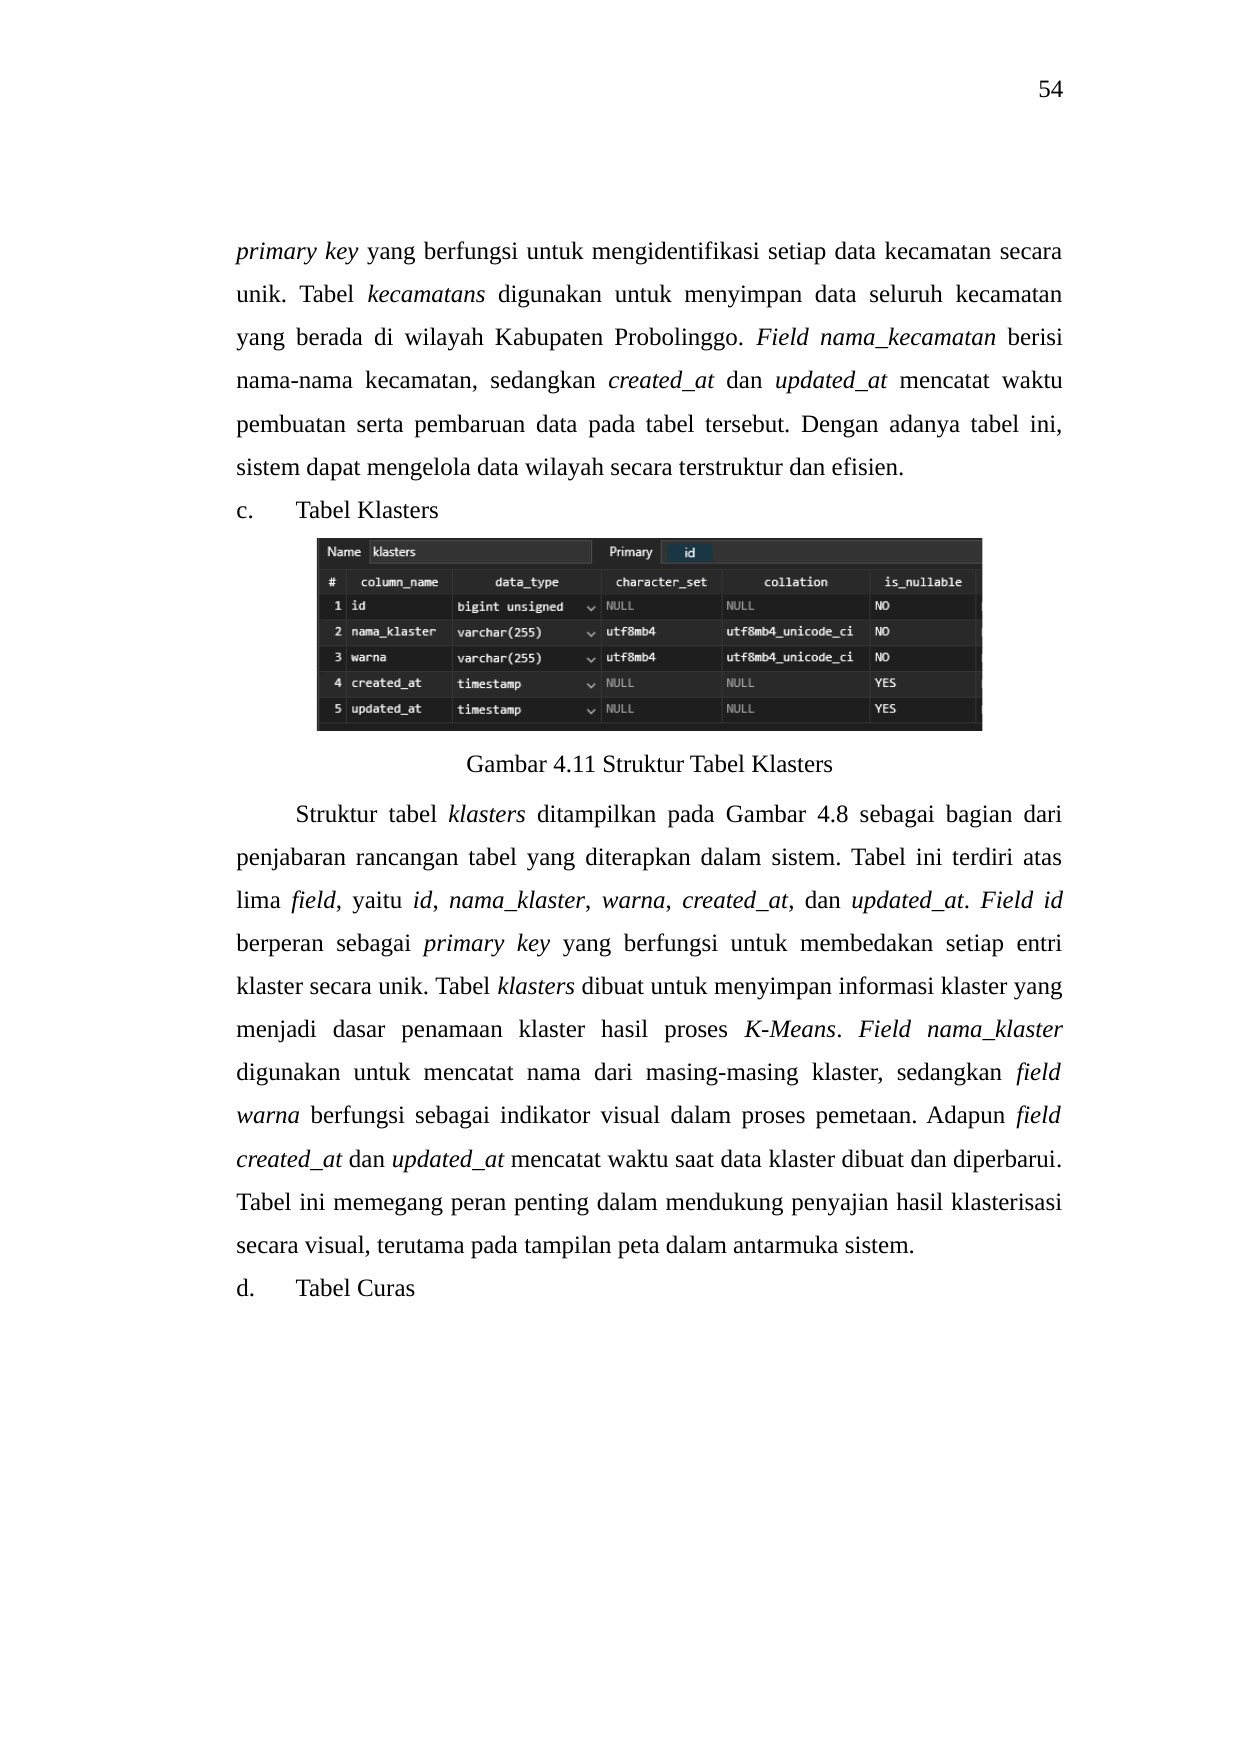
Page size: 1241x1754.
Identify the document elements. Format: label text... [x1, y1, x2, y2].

list Struktur tabel klasters ditampilkan pada Gambar 4.8 sebagai bagian dari penjabaran rancangan tabel yang diterapkan dalam sistem. Tabel ini terdiri atas lima field, yaitu id, nama_klaster, warna, created_at, dan updated_at. Field id berperan sebagai primary key yang berfungsi untuk membedakan setiap entri klaster secara unik. Tabel klasters dibuat untuk menyimpan informasi klaster yang menjadi dasar penamaan klaster hasil proses K-Means. Field nama_klaster digunakan untuk mencatat nama dari masing-masing klaster, sedangkan field warna berfungsi sebagai indikator visual dalam proses pemetaan. Adapun field created_at dan updated_at mencatat waktu saat data klaster dibuat dan diperbarui. Tabel ini memegang peran penting dalam mendukung penyajian hasil klasterisasi secara visual, terutama pada tampilan peta dalam antarmuka sistem. [236, 799, 1063, 1259]
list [236, 236, 1063, 481]
list Tabel Curas [236, 1273, 1063, 1302]
picture [316, 538, 983, 731]
list Tabel Klasters [236, 495, 1063, 524]
